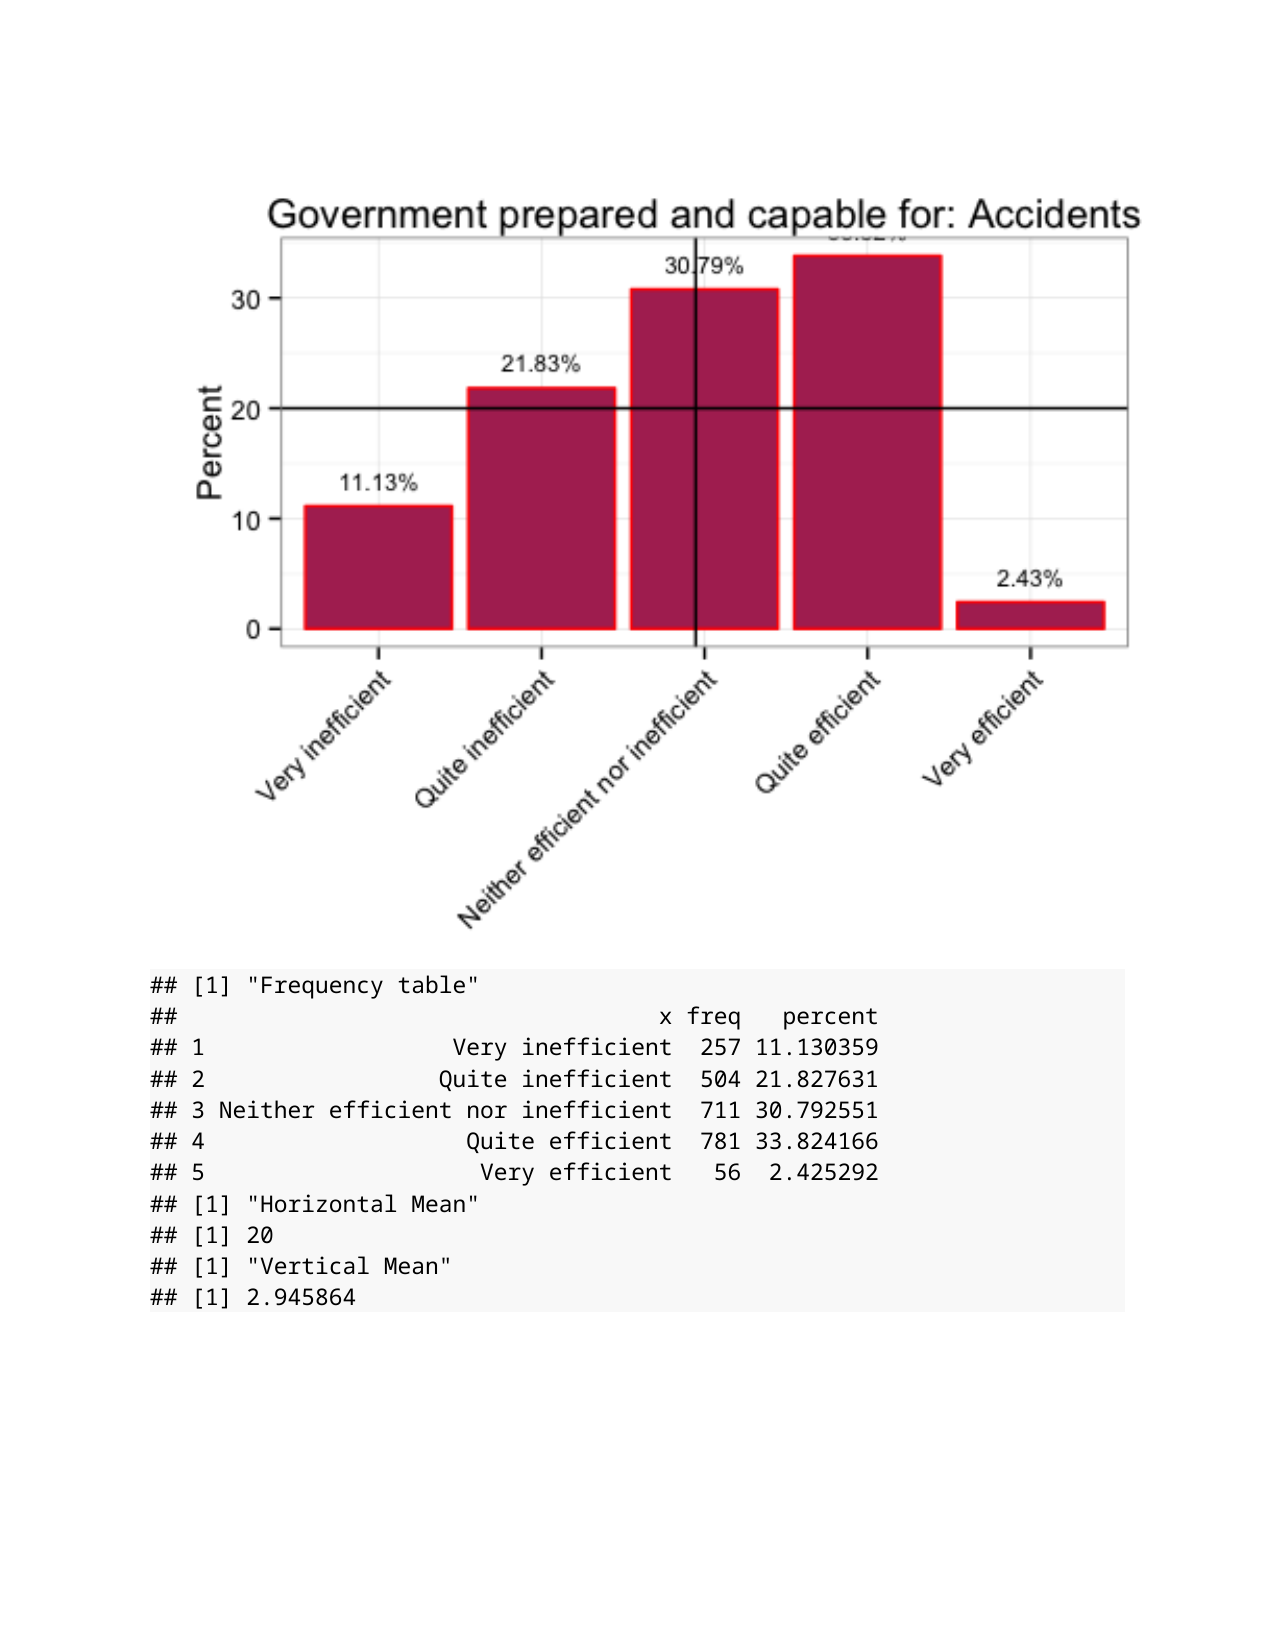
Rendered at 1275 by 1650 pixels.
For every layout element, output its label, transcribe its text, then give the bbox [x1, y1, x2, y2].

picture [168, 150, 1169, 950]
text ## [1] "Frequency table" ## x freq percent ## 1 Very inefficient 257 11.130359 ## 2 Quite inefficient 504 21.827631 ## 3 Neither efficient nor inefficient 711 30.792551 ## 4 Quite efficient 781 33.824166 ## 5 Very efficient 56 2.425292 ## [1] "Horizontal Mean" ## [1] 20 ## [1] "Vertical Mean" ## [1] 2.945864 [150, 969, 1125, 1312]
